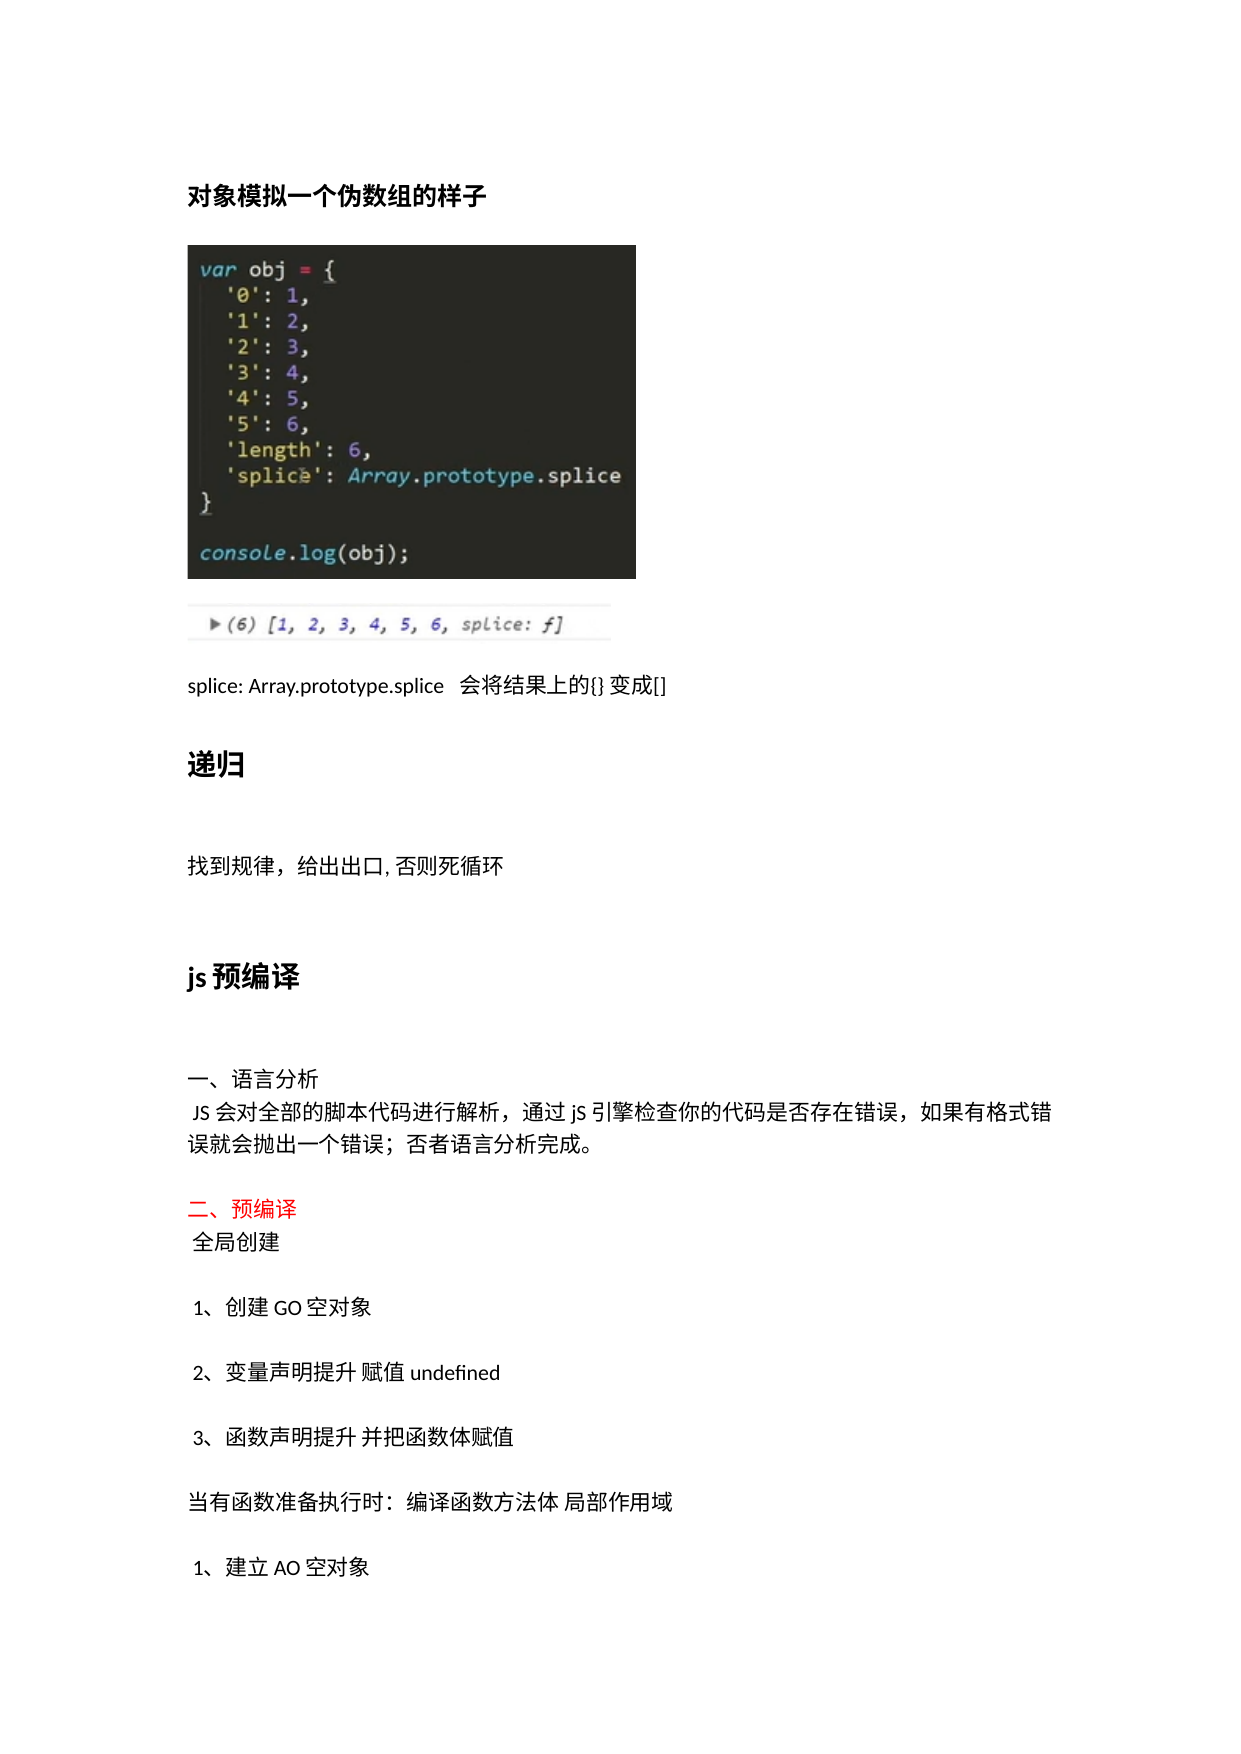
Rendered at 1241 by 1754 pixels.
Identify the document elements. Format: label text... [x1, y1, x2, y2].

subtitle 递归 [187, 730, 1053, 795]
text 找到规律，给出出口, 否则死循环 [187, 848, 1053, 881]
text splice: Array.prototype.splice 会将结果上的{} 变成[] [187, 668, 1053, 701]
text 当有函数准备执行时：编译函数方法体 局部作用域 [187, 1484, 1053, 1517]
text ​ 1、创建GO空对象 [187, 1289, 1053, 1322]
text ​ 3、函数声明提升 并把函数体赋值 [187, 1419, 1053, 1452]
text ​ 1、建立AO空对象 [187, 1549, 1053, 1582]
subtitle js预编译 [187, 943, 1053, 1008]
picture [187, 245, 636, 579]
text ​ 全局创建 [187, 1224, 1053, 1257]
text ​ 2、变量声明提升 赋值undefined [187, 1354, 1053, 1387]
text 二、预编译 [187, 1192, 1053, 1224]
text 一、语言分析 [187, 1062, 1053, 1094]
picture [187, 603, 611, 644]
text ​ JS 会对全部的脚本代码进行解析，通过jS引擎检查你的代码是否存在错误，如果有格式错误就会抛出一个错误；否者语言分析完成。 [187, 1094, 1053, 1159]
subtitle 对象模拟一个伪数组的样子 [187, 162, 1053, 227]
